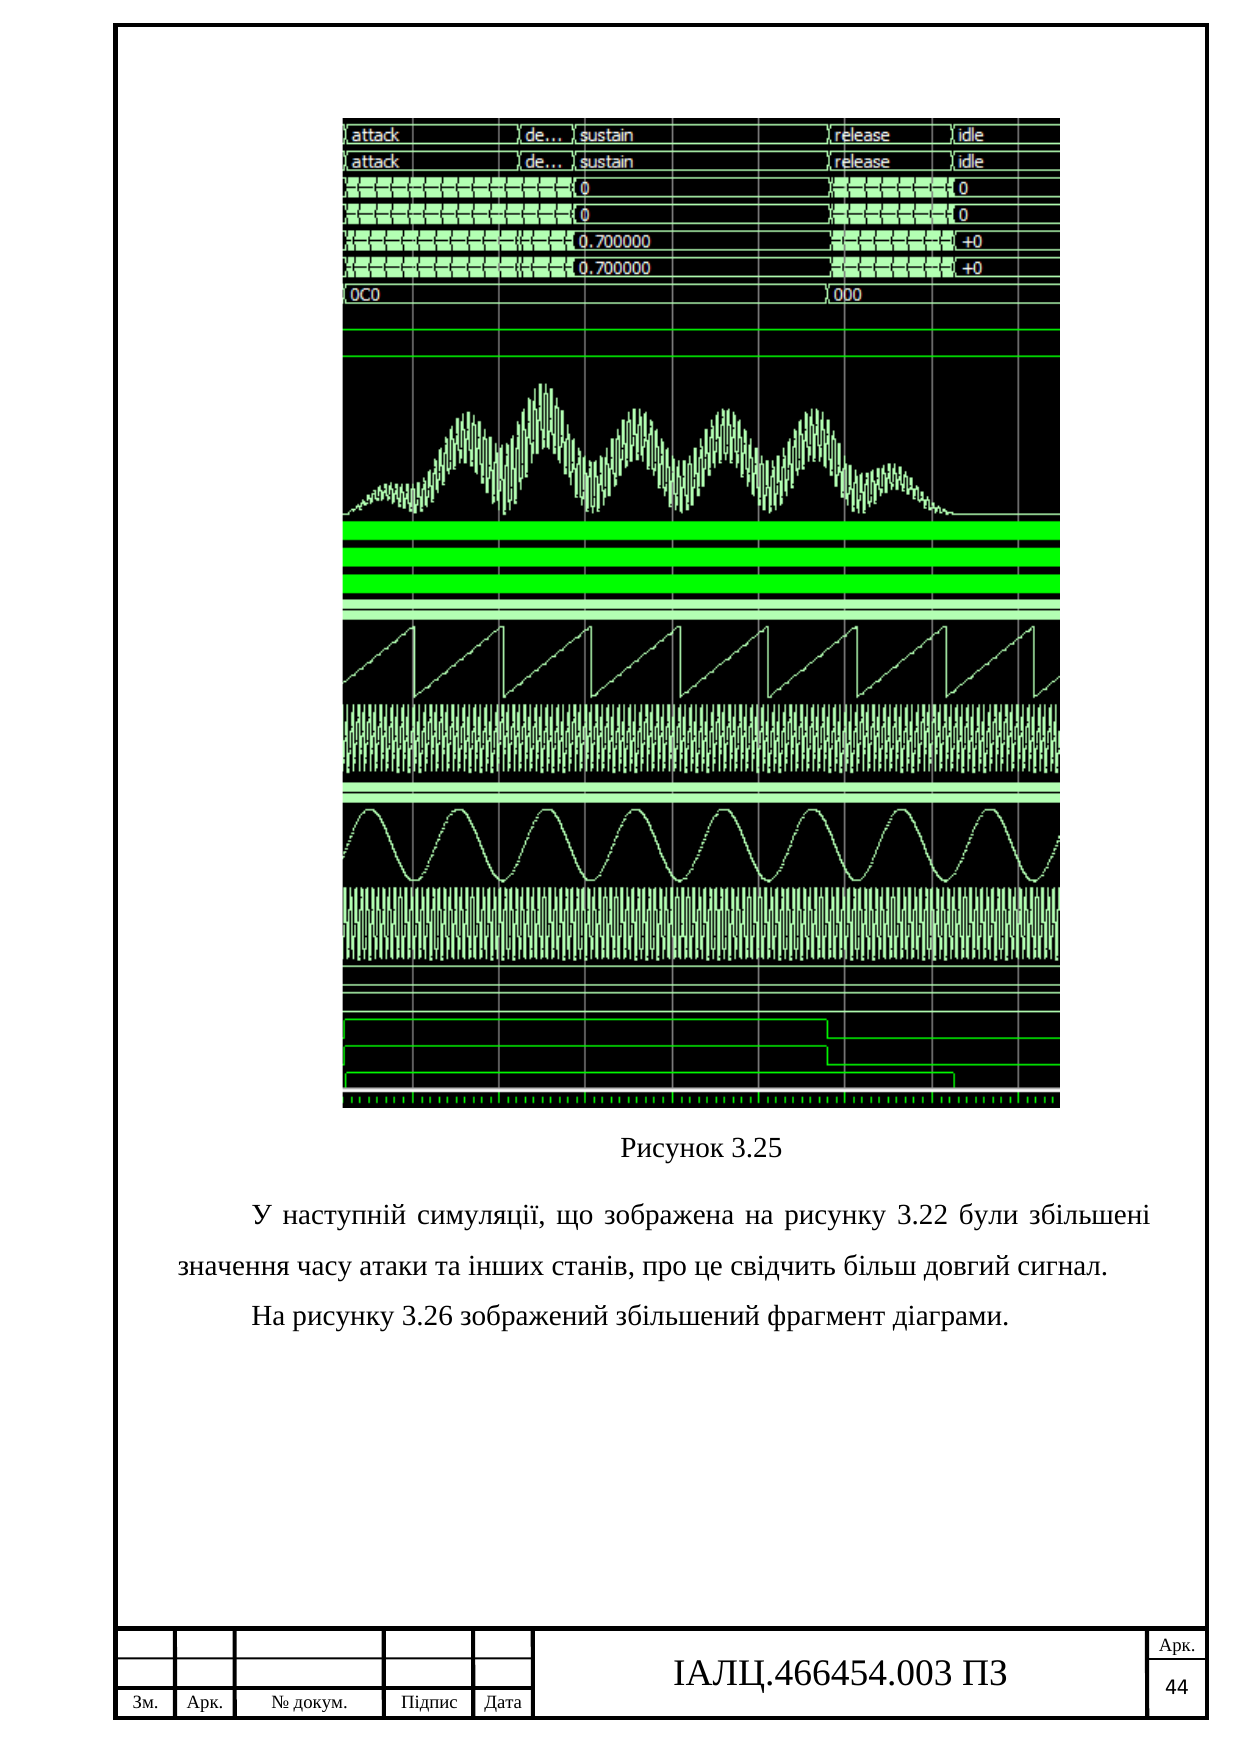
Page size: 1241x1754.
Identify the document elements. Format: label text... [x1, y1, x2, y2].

list У наступній симуляції, що зображена на рисунку 3.22 були збільшені значення часу атаки та інших станів, про це свідчить більш довгий сигнал. [177, 1197, 1152, 1281]
list На рисунку 3.26 зображений збільшений фрагмент діаграми. [177, 1298, 1152, 1331]
list Рисунок 3.25 [177, 1130, 1152, 1164]
picture [342, 118, 1060, 1108]
